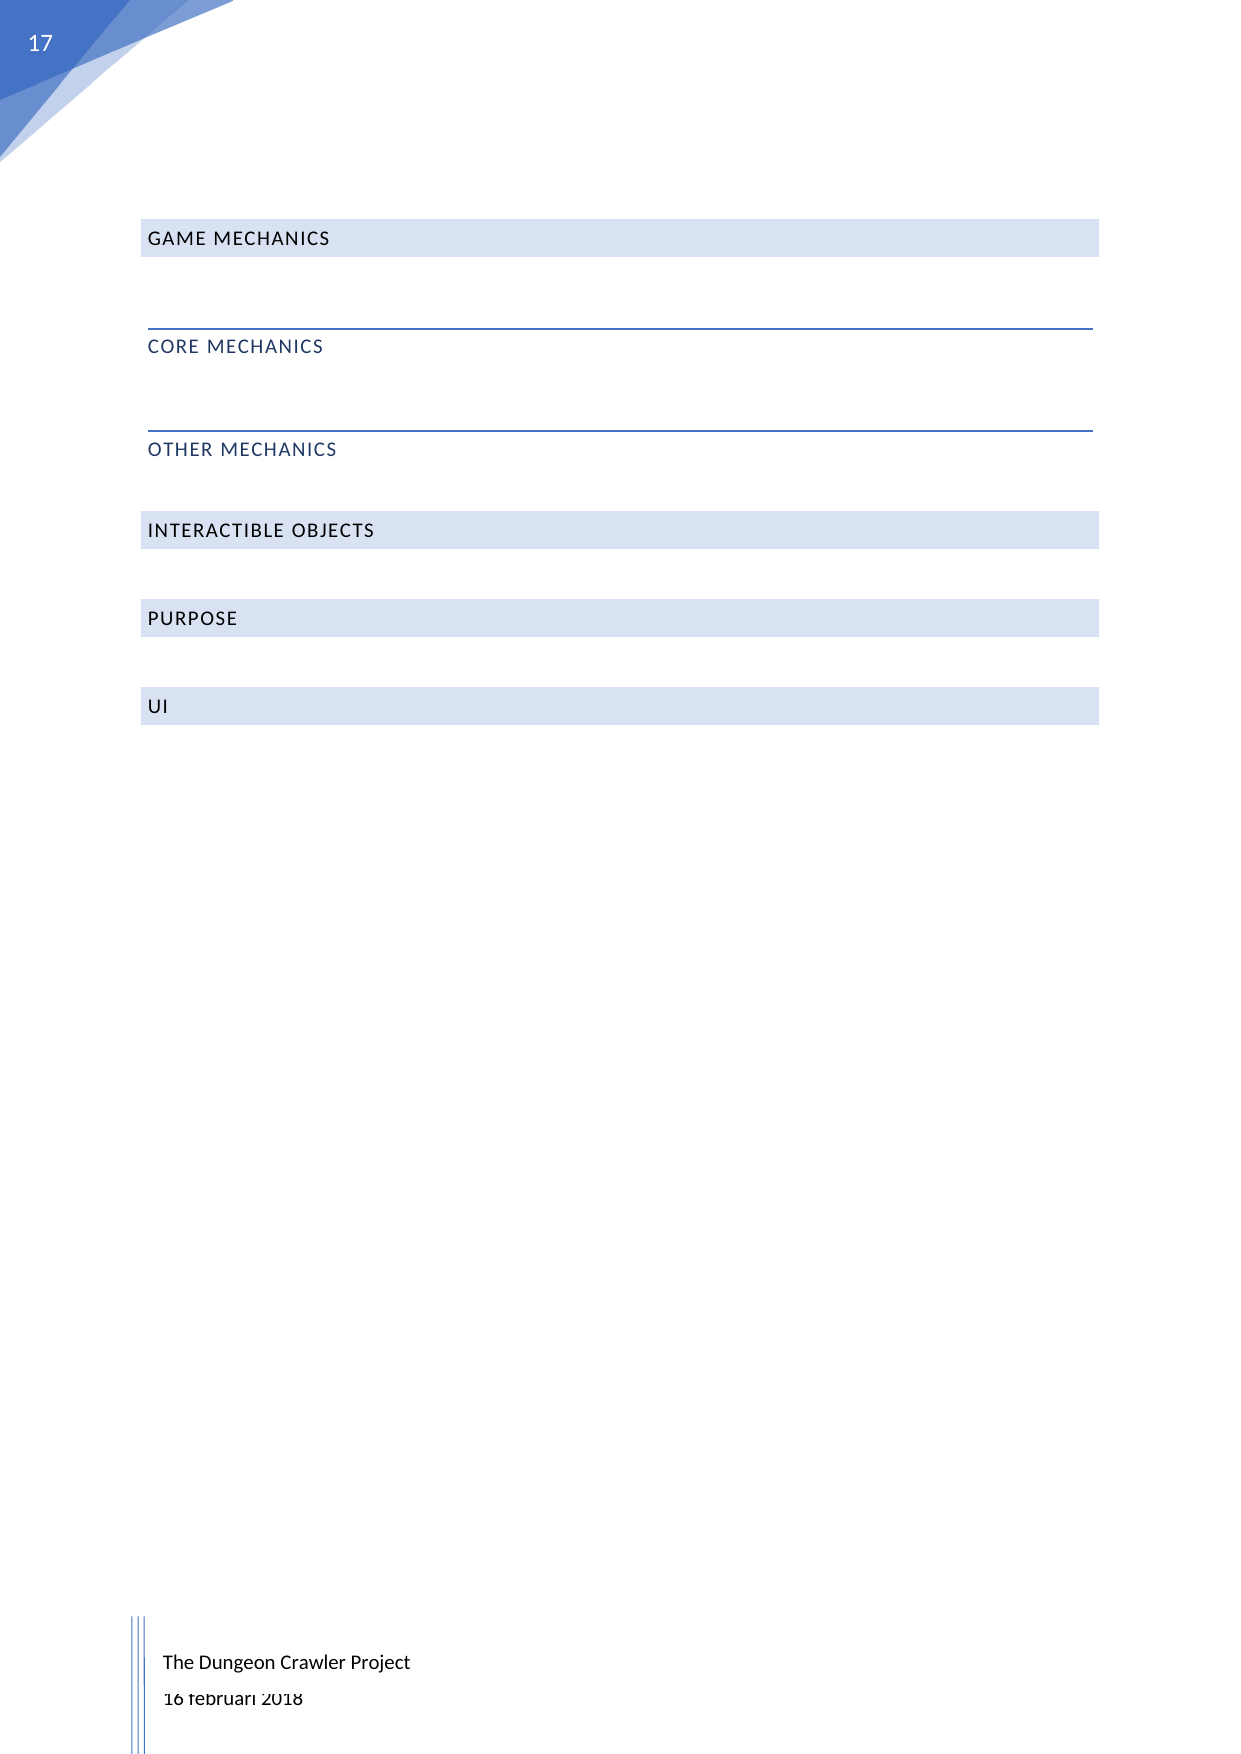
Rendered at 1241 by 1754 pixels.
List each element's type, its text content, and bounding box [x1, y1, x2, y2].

subtitle Purpose [148, 605, 1093, 631]
subtitle Core mechanics [148, 330, 1093, 359]
subtitle Other mechanics [148, 432, 1093, 461]
picture [0, 0, 236, 168]
subtitle UI [148, 693, 1093, 719]
subtitle Interactible objects [148, 518, 1093, 543]
subtitle Game mechanics [148, 226, 1093, 251]
